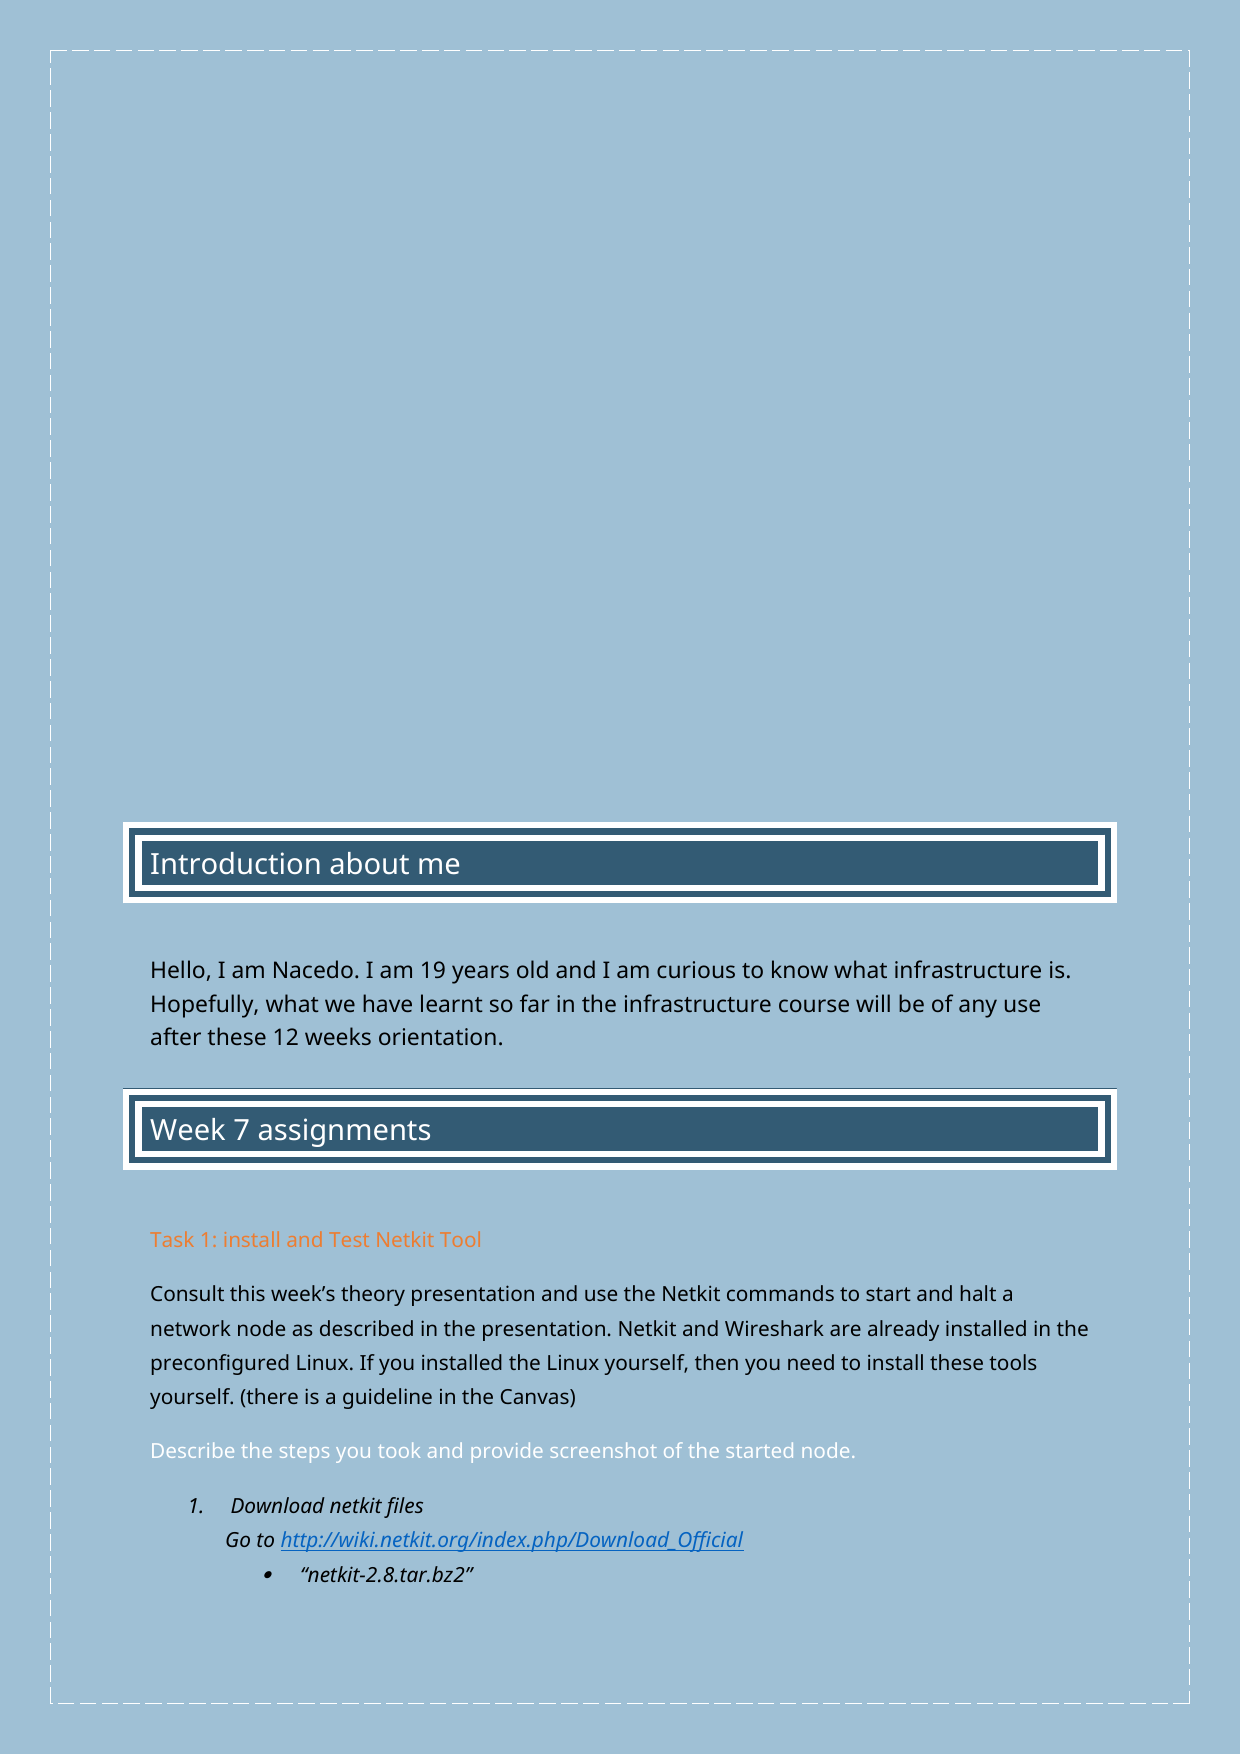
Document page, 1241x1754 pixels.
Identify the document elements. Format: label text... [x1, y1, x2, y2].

list “netkit-2.8.tar.bz2” [262, 1560, 1090, 1588]
list Download netkit files [187, 1492, 1090, 1520]
text Go to http://wiki.netkit.org/index.php/Download_Official [225, 1526, 1090, 1554]
subtitle Week 7 assignments [129, 1095, 1111, 1163]
text Describe the steps you took and provide screenshot of the started node. [150, 1437, 1090, 1465]
text Consult this week’s theory presentation and use the Netkit commands to start and halt a network node as described in the presentation. Netkit and Wireshark are already installed in the preconfigured Linux. If you installed the Linux yourself, then you need to install these tools yourself. (there is a guideline in the Canvas) [150, 1279, 1090, 1410]
text Hello, I am Nacedo. I am 19 years old and I am curious to know what infrastructure is. Hopefully, what we have learnt so far in the infrastructure course will be of any use after these 12 weeks orientation. [150, 954, 1090, 1053]
text Task 1: install and Test Netkit Tool [150, 1225, 1090, 1253]
subtitle Introduction about me [129, 828, 1111, 897]
